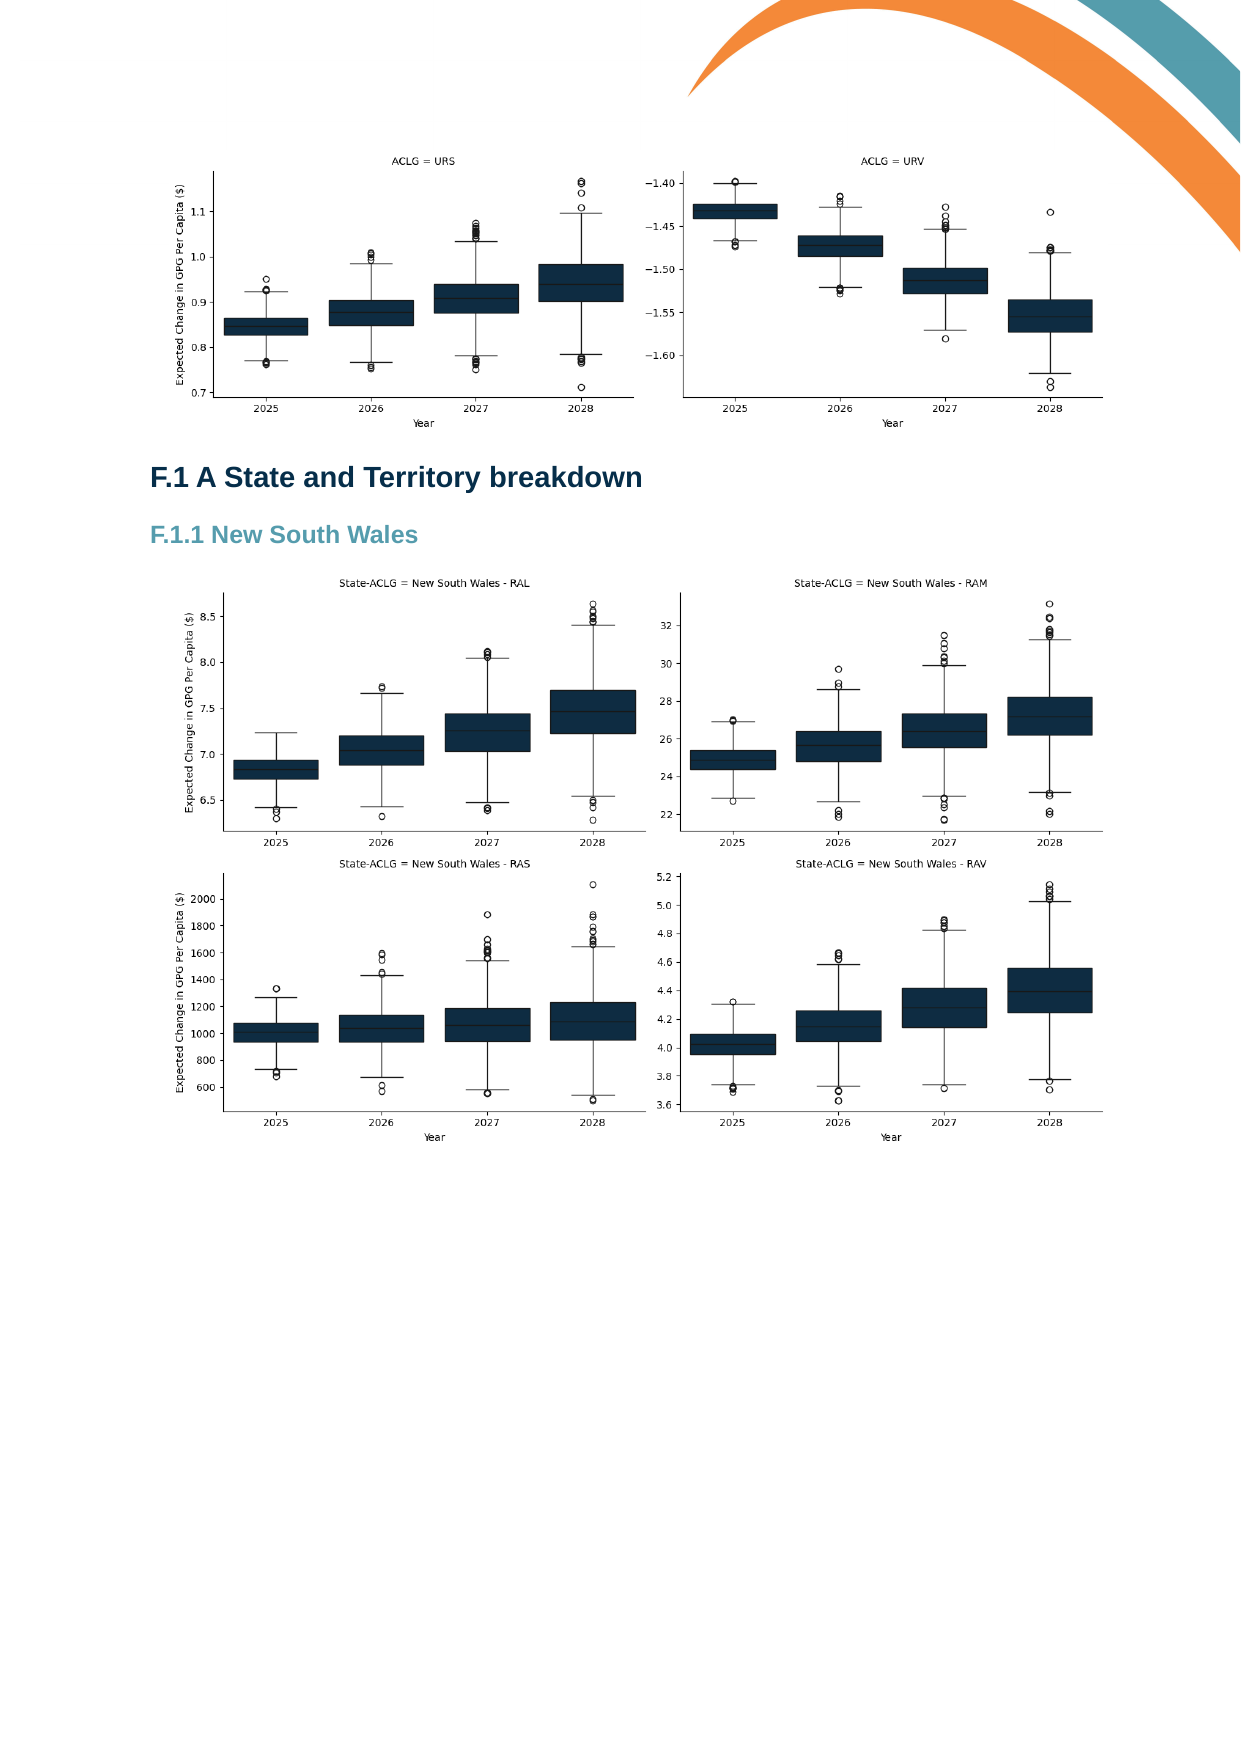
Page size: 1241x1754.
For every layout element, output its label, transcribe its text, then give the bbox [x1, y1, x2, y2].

subtitle F.1 A State and Territory breakdown [150, 460, 1090, 494]
picture [168, 571, 1109, 1150]
subtitle F.1.1 New South Wales [150, 520, 1090, 548]
picture [19, 0, 1241, 436]
